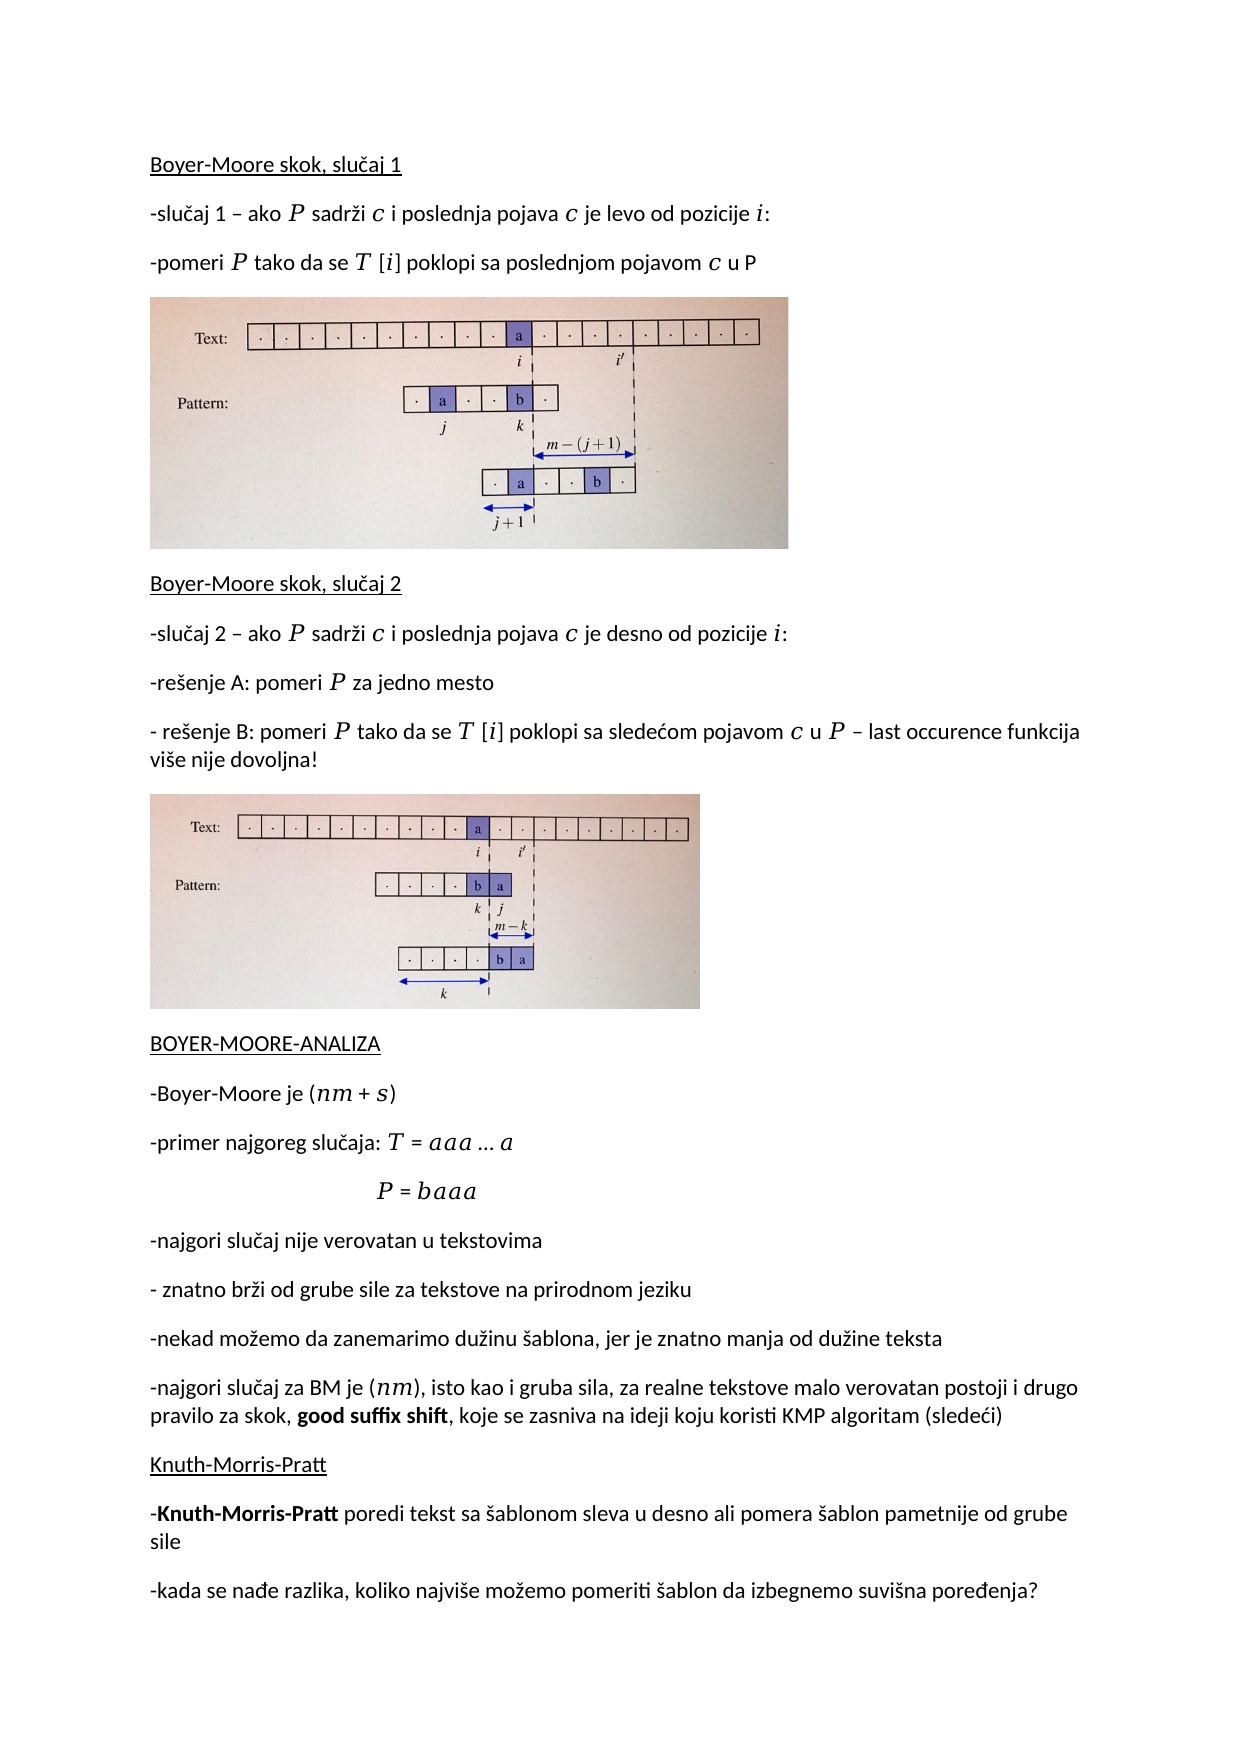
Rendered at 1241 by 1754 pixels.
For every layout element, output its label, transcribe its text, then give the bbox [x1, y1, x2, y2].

text -nekad možemo da zanemarimo dužinu šablona, jer je znatno manja od dužine teksta [150, 1324, 1090, 1352]
text -primer najgoreg slučaja: 𝑇 = 𝑎𝑎𝑎 … 𝑎 [150, 1128, 1090, 1156]
text Boyer-Moore skok, slučaj 1 [150, 150, 1090, 178]
text -rešenje A: pomeri 𝑃 za jedno mesto [150, 668, 1090, 696]
text -Boyer-Moore je (𝑛𝑚 + 𝑠) [150, 1078, 1090, 1107]
text - znatno brži od grube sile za tekstove na prirodnom jeziku [150, 1275, 1090, 1303]
text -pomeri 𝑃 tako da se 𝑇 [𝑖] poklopi sa poslednjom pojavom 𝑐 u P [150, 248, 1090, 277]
text 𝑃 = 𝑏𝑎𝑎𝑎 [375, 1177, 1090, 1205]
picture [150, 794, 700, 1009]
text - rešenje B: pomeri 𝑃 tako da se 𝑇 [𝑖] poklopi sa sledećom pojavom 𝑐 u 𝑃 – last occurence funkcija više nije dovoljna! [150, 717, 1090, 773]
text Knuth-Morris-Pratt [150, 1450, 1090, 1478]
picture [150, 297, 789, 549]
text -slučaj 2 – ako 𝑃 sadrži 𝑐 i poslednja pojava 𝑐 je desno od pozicije 𝑖: [150, 618, 1090, 647]
text -slučaj 1 – ako 𝑃 sadrži 𝑐 i poslednja pojava 𝑐 je levo od pozicije 𝑖: [150, 199, 1090, 227]
text -najgori slučaj nije verovatan u tekstovima [150, 1226, 1090, 1254]
text Boyer-Moore skok, slučaj 2 [150, 569, 1090, 598]
text -Knuth-Morris-Pratt poredi tekst sa šablonom sleva u desno ali pomera šablon pametnije od grube sile [150, 1499, 1090, 1555]
text -najgori slučaj za BM je (𝑛𝑚), isto kao i gruba sila, za realne tekstove malo verovatan postoji i drugo pravilo za skok, good suffix shift, koje se zasniva na ideji koju koristi KMP algoritam (sledeći) [150, 1373, 1090, 1429]
text BOYER-MOORE-ANALIZA [150, 1029, 1090, 1057]
text -kada se nađe razlika, koliko najviše možemo pomeriti šablon da izbegnemo suvišna poređenja? [150, 1576, 1090, 1604]
